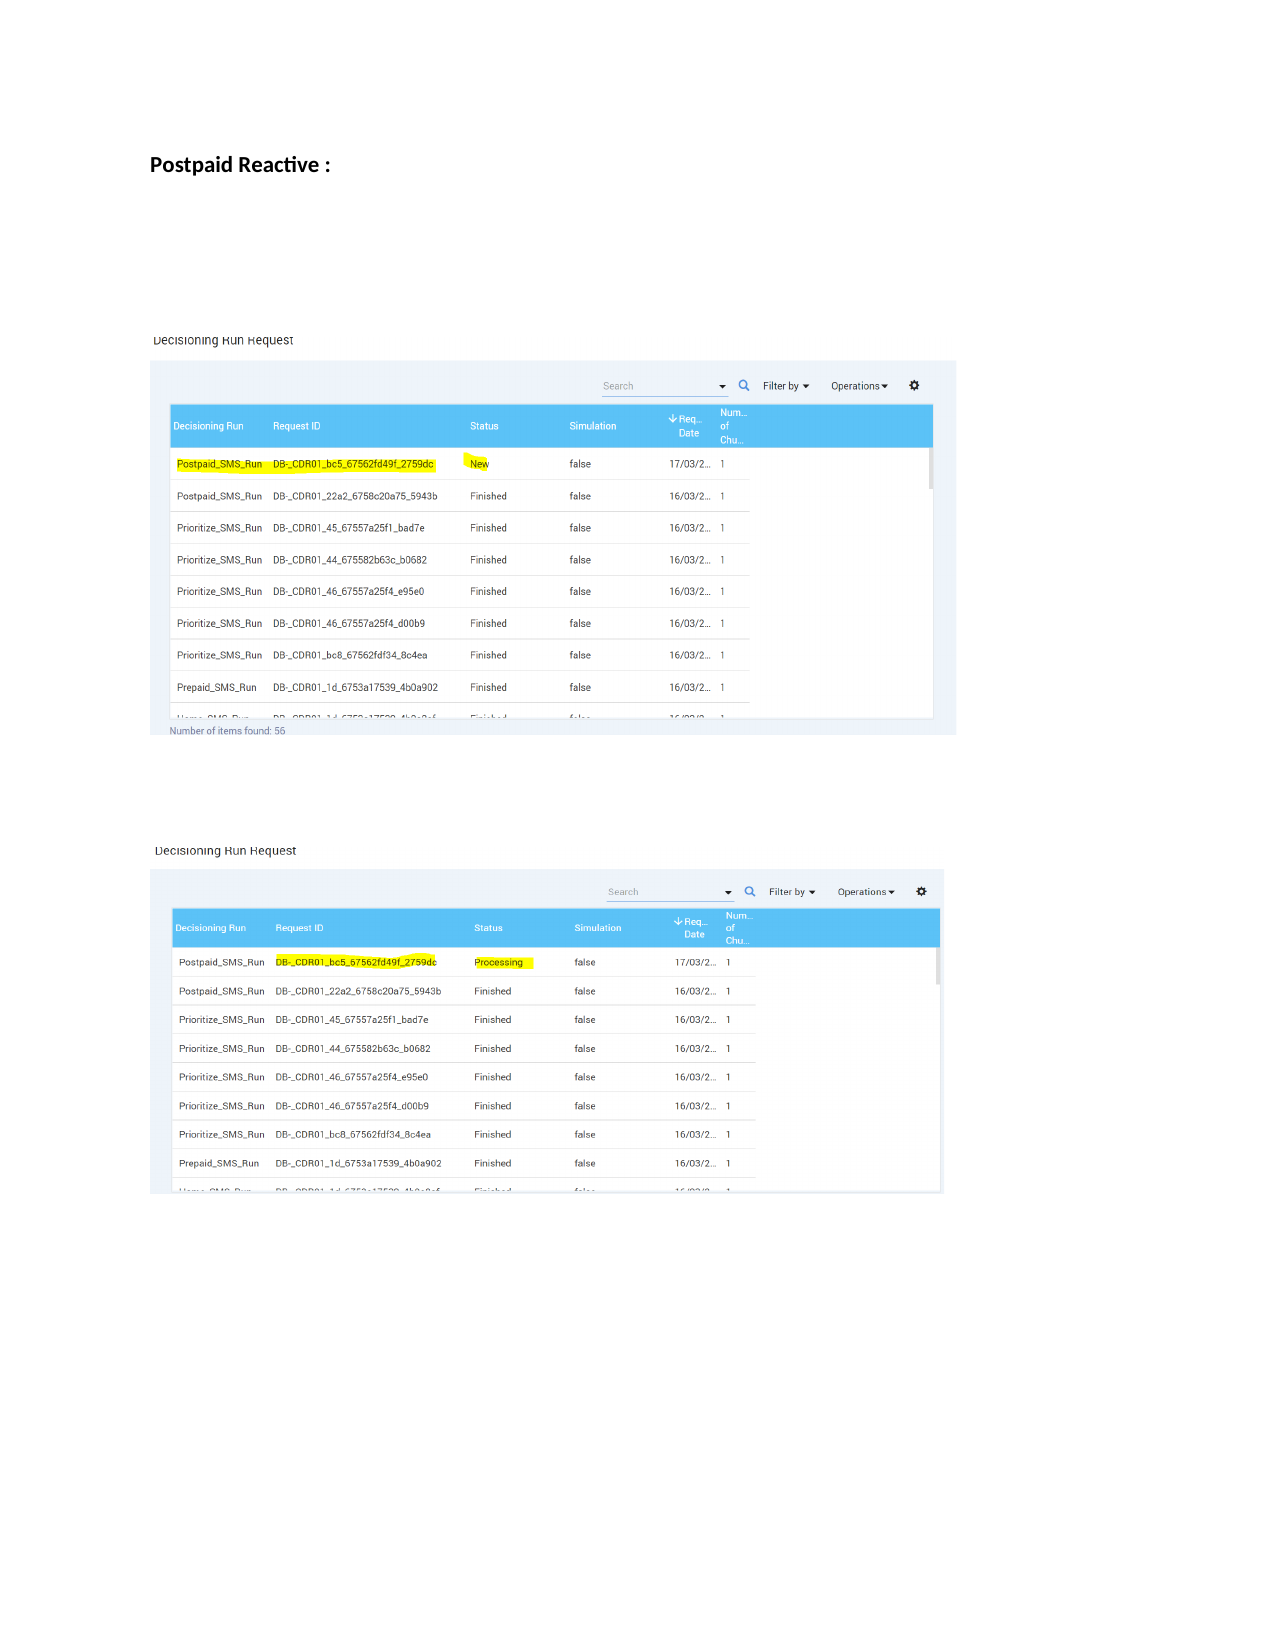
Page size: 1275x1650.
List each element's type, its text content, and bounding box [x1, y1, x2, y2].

picture [150, 337, 957, 735]
text Postpaid Reactive : [150, 150, 1125, 178]
picture [150, 847, 945, 1194]
